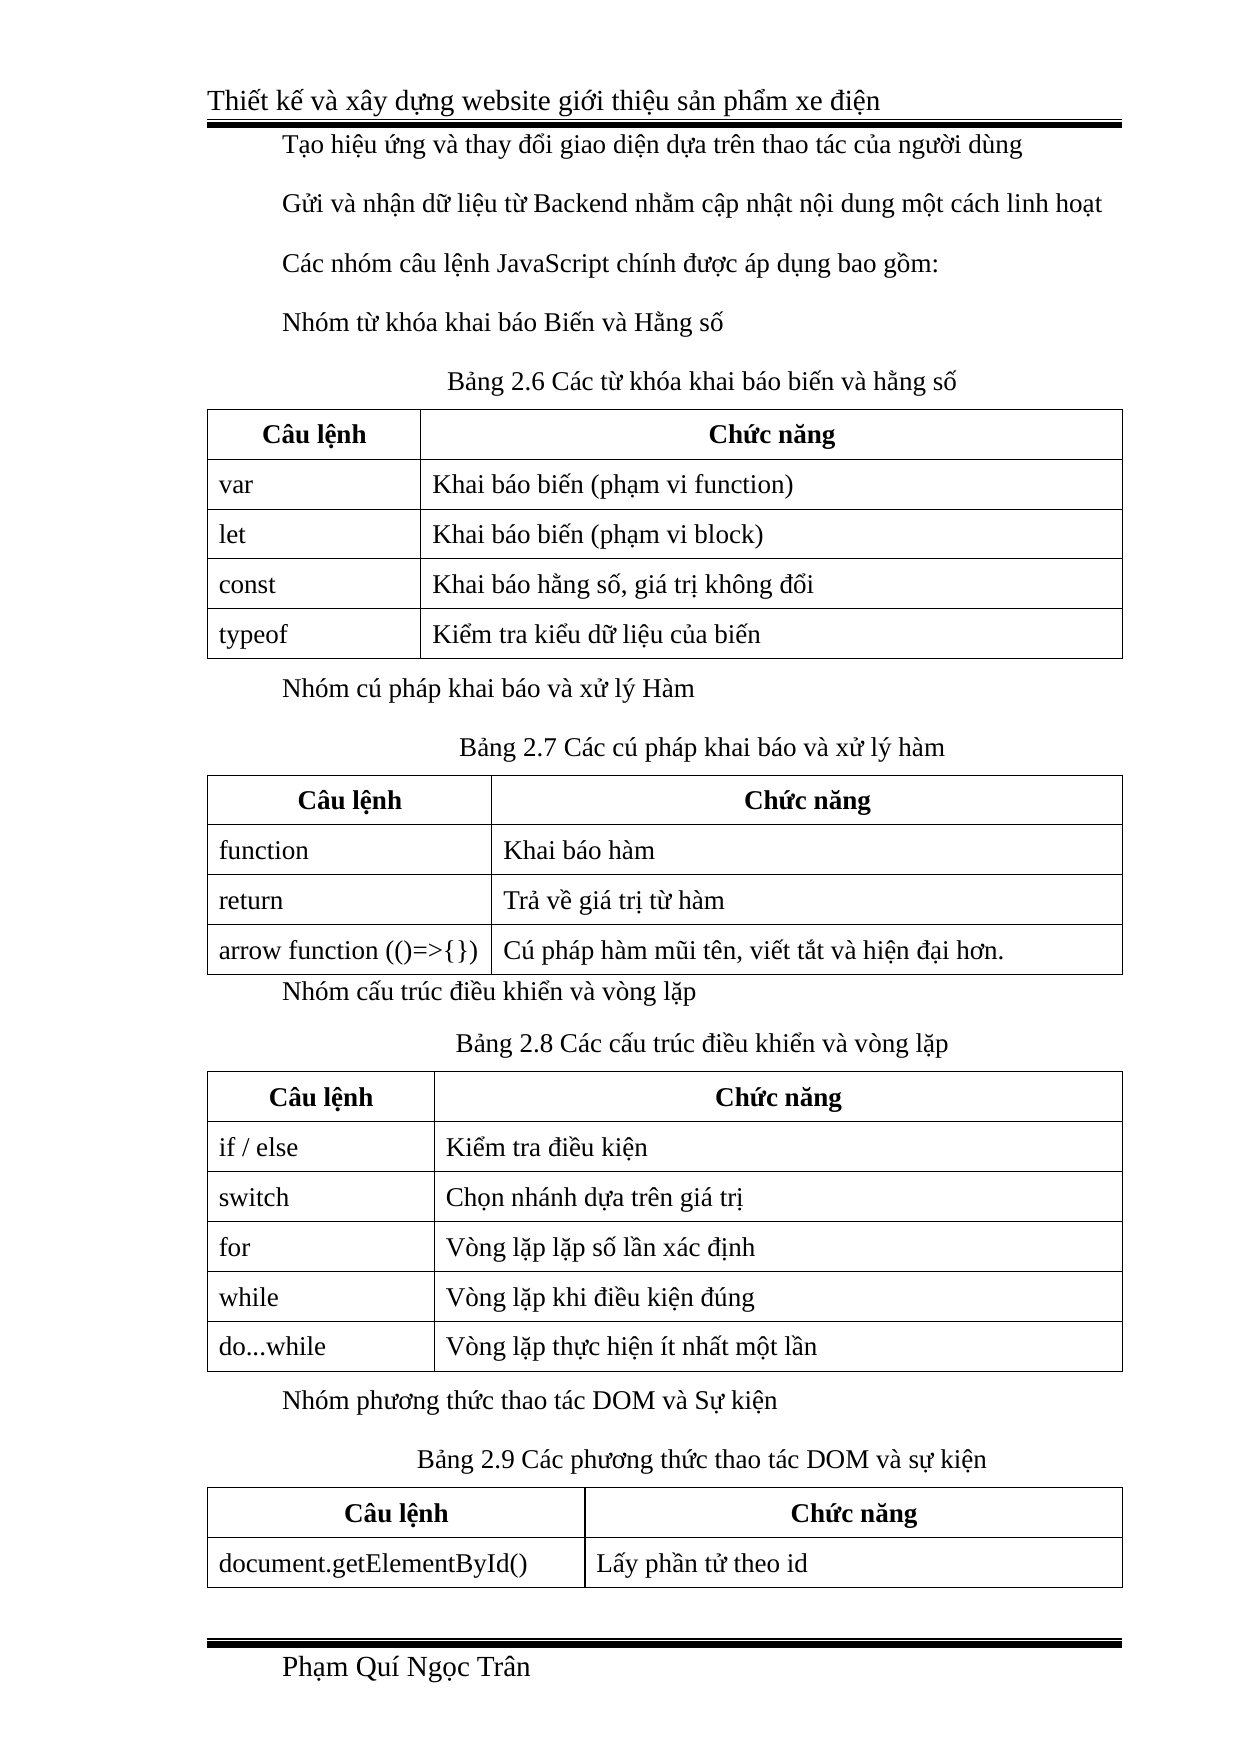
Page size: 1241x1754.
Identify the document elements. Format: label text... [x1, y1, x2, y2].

table_cell Cú pháp hàm mũi tên, viết tắt và hiện đại hơn. [492, 925, 1122, 974]
table_cell const [208, 559, 420, 608]
table_header Câu lệnh [208, 1488, 584, 1537]
text Các nhóm câu lệnh JavaScript chính được áp dụng bao gồm: [207, 247, 1122, 278]
text Nhóm cấu trúc điều khiển và vòng lặp [207, 975, 1122, 1006]
table_cell Vòng lặp khi điều kiện đúng [435, 1272, 1122, 1321]
table_cell Khai báo hàm [492, 825, 1122, 874]
table_cell Vòng lặp thực hiện ít nhất một lần [435, 1322, 1122, 1371]
table_cell Khai báo biến (phạm vi function) [421, 460, 1122, 508]
table_cell var [208, 460, 420, 508]
table_cell switch [208, 1172, 434, 1221]
table_cell Kiểm tra kiểu dữ liệu của biến [421, 609, 1122, 658]
text Nhóm cú pháp khai báo và xử lý Hàm [207, 672, 1122, 703]
table_cell Chọn nhánh dựa trên giá trị [435, 1172, 1122, 1221]
table_header Câu lệnh [208, 776, 491, 824]
table_header Chức năng [492, 776, 1122, 824]
table_cell Khai báo hằng số, giá trị không đổi [421, 559, 1122, 608]
table_header Chức năng [586, 1488, 1122, 1537]
table_cell while [208, 1272, 434, 1321]
table_cell let [208, 510, 420, 558]
table_header Câu lệnh [208, 1072, 434, 1121]
table_cell Vòng lặp lặp số lần xác định [435, 1222, 1122, 1271]
table_header Chức năng [421, 410, 1122, 458]
table_cell do...while [208, 1322, 434, 1371]
text Bảng 2.9 Các phương thức thao tác DOM và sự kiện [207, 1443, 1122, 1474]
text Bảng 2.8 Các cấu trúc điều khiển và vòng lặp [207, 1027, 1122, 1059]
table_cell Khai báo biến (phạm vi block) [421, 510, 1122, 558]
table_cell typeof [208, 609, 420, 658]
table_header Chức năng [435, 1072, 1122, 1121]
text Bảng 2.6 Các từ khóa khai báo biến và hằng số [207, 365, 1122, 396]
table_cell if / else [208, 1122, 434, 1171]
table_header Câu lệnh [208, 410, 420, 458]
table_cell function [208, 825, 491, 874]
table_cell return [208, 875, 491, 924]
table_cell Trả về giá trị từ hàm [492, 875, 1122, 924]
text Bảng 2.7 Các cú pháp khai báo và xử lý hàm [207, 731, 1122, 762]
text Nhóm phương thức thao tác DOM và Sự kiện [207, 1384, 1122, 1415]
text Gửi và nhận dữ liệu từ Backend nhằm cập nhật nội dung một cách linh hoạt [207, 187, 1122, 219]
text Nhóm từ khóa khai báo Biến và Hằng số [207, 306, 1122, 337]
table_cell arrow function (()=>{}) [208, 925, 491, 974]
table_cell document.getElementById() [208, 1538, 584, 1587]
table_cell for [208, 1222, 434, 1271]
table_cell Kiểm tra điều kiện [435, 1122, 1122, 1171]
table_cell Lấy phần tử theo id [586, 1538, 1122, 1587]
text Tạo hiệu ứng và thay đổi giao diện dựa trên thao tác của người dùng [207, 128, 1122, 159]
